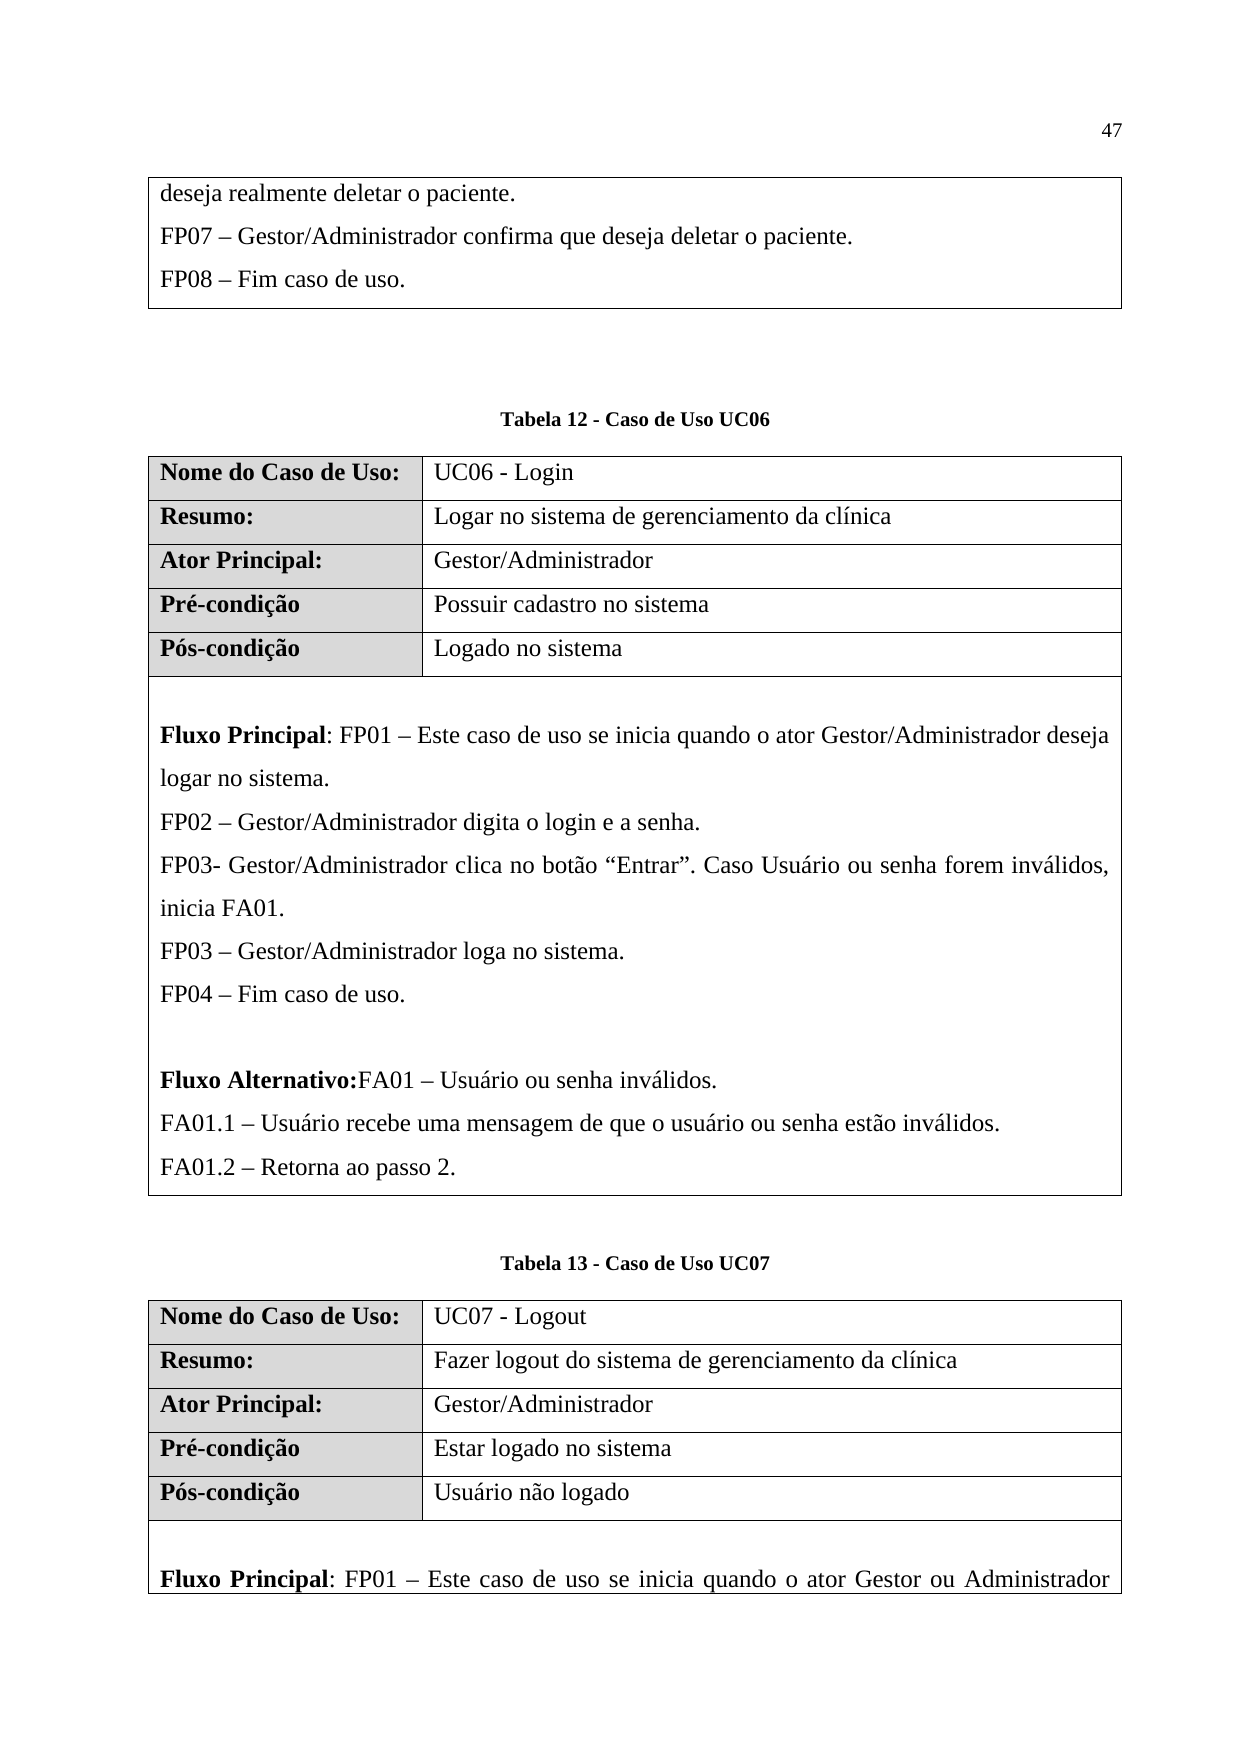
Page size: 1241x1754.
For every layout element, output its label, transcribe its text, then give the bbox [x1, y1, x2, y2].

table_cell Fluxo Principal: FP01 – Este caso de uso se inicia quando o ator Gestor/Administrador deseja logar no sistema. FP02 – Gestor/Administrador digita o login e a senha. FP03- Gestor/Administrador clica no botão “Entrar”. Caso Usuário ou senha forem inválidos, inicia FA01. FP03 – Gestor/Administrador loga no sistema. FP04 – Fim caso de uso. Fluxo Alternativo:FA01 – Usuário ou senha inválidos. FA01.1 – Usuário recebe uma mensagem de que o usuário ou senha estão inválidos. FA01.2 – Retorna ao passo 2. [149, 677, 1121, 1194]
table_cell Ator Principal: [149, 1389, 422, 1432]
table_header Nome do Caso de Uso: [149, 457, 422, 500]
table_cell Pré-condição [149, 589, 422, 632]
table_cell Resumo: [149, 501, 422, 544]
table_cell Possuir cadastro no sistema [423, 589, 1121, 632]
table_cell Estar logado no sistema [423, 1433, 1121, 1476]
table_cell Fazer logout do sistema de gerenciamento da clínica [423, 1345, 1121, 1388]
table_cell Logar no sistema de gerenciamento da clínica [423, 501, 1121, 544]
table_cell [149, 1521, 1121, 1593]
table_cell Pós-condição [149, 633, 422, 676]
table_cell Gestor/Administrador [423, 1389, 1121, 1432]
table_cell Pré-condição [149, 1433, 422, 1476]
table_header UC06 - Login [423, 457, 1121, 500]
table_header Nome do Caso de Uso: [149, 1301, 422, 1344]
table_header UC07 - Logout [423, 1301, 1121, 1344]
table_cell Logado no sistema [423, 633, 1121, 676]
table_cell Gestor/Administrador [423, 545, 1121, 588]
table_cell Pós-condição [149, 1477, 422, 1520]
table_cell Resumo: [149, 1345, 422, 1388]
table_cell Ator Principal: [149, 545, 422, 588]
table_cell Usuário não logado [423, 1477, 1121, 1520]
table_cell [149, 178, 1121, 307]
